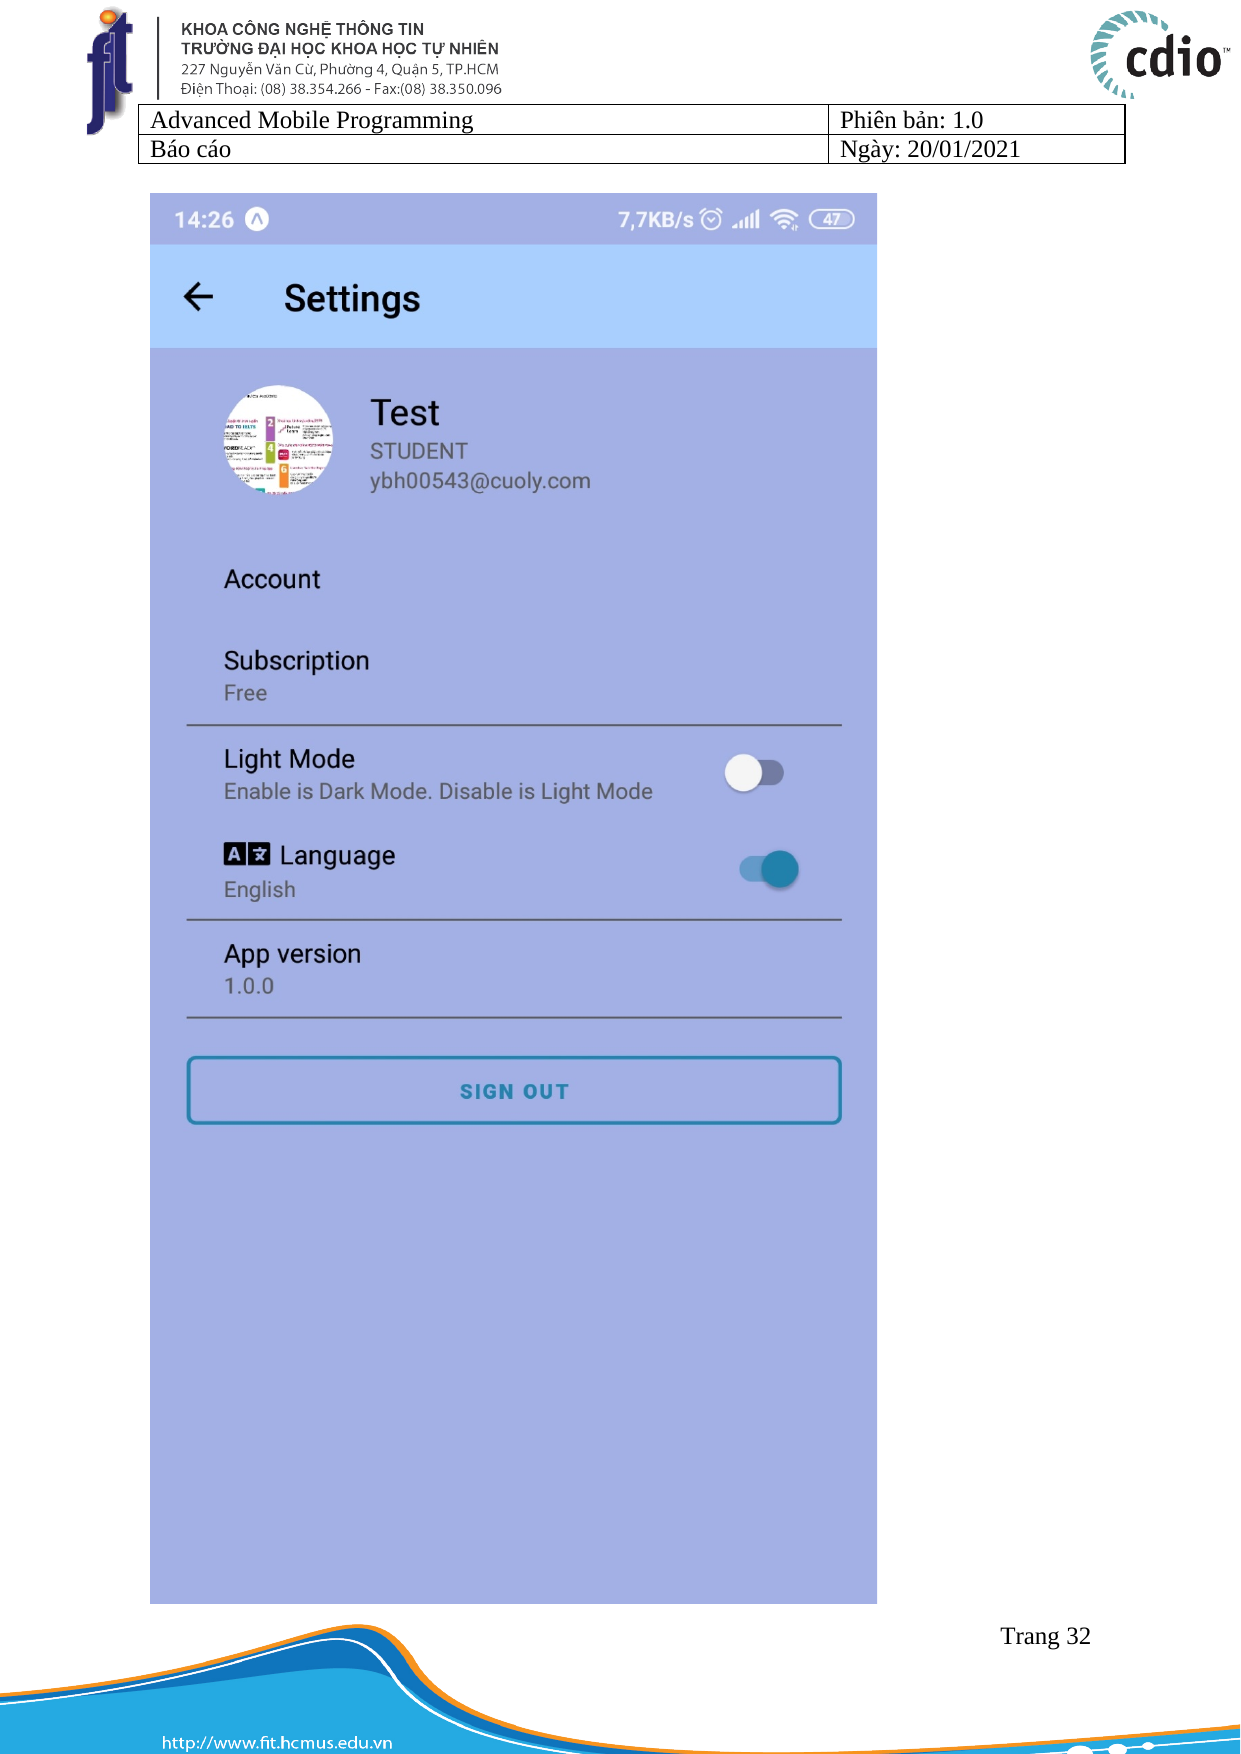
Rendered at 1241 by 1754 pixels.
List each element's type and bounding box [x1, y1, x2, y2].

picture [0, 1621, 1241, 1754]
picture [139, 105, 828, 134]
picture [150, 193, 878, 1604]
picture [63, 0, 1241, 159]
picture [139, 135, 828, 159]
picture [829, 105, 1124, 134]
picture [829, 135, 1124, 159]
